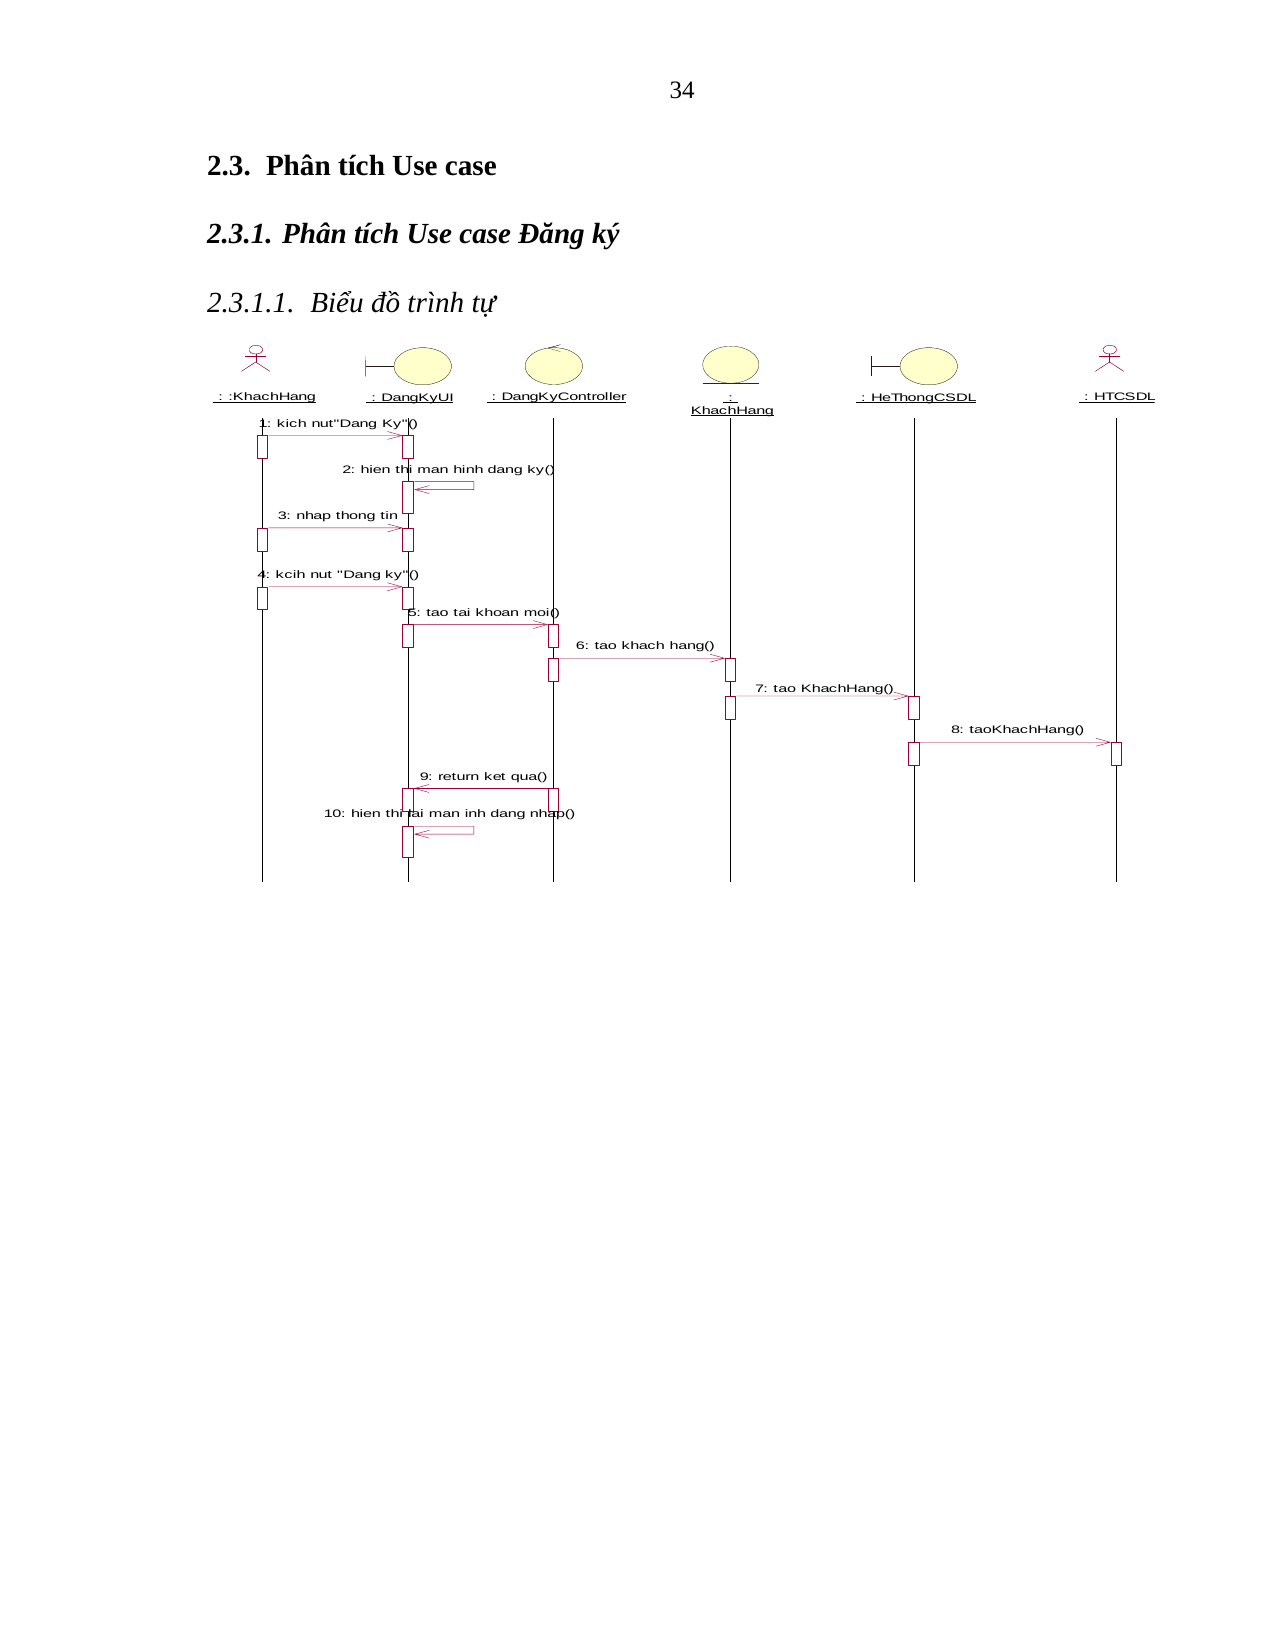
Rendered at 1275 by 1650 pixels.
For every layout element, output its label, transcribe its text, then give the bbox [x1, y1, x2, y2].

subtitle Biểu đồ trình tự [207, 285, 1157, 318]
subtitle Phân tích Use case Đăng ký [207, 216, 1157, 250]
subtitle Phân tích Use case [207, 148, 1157, 181]
